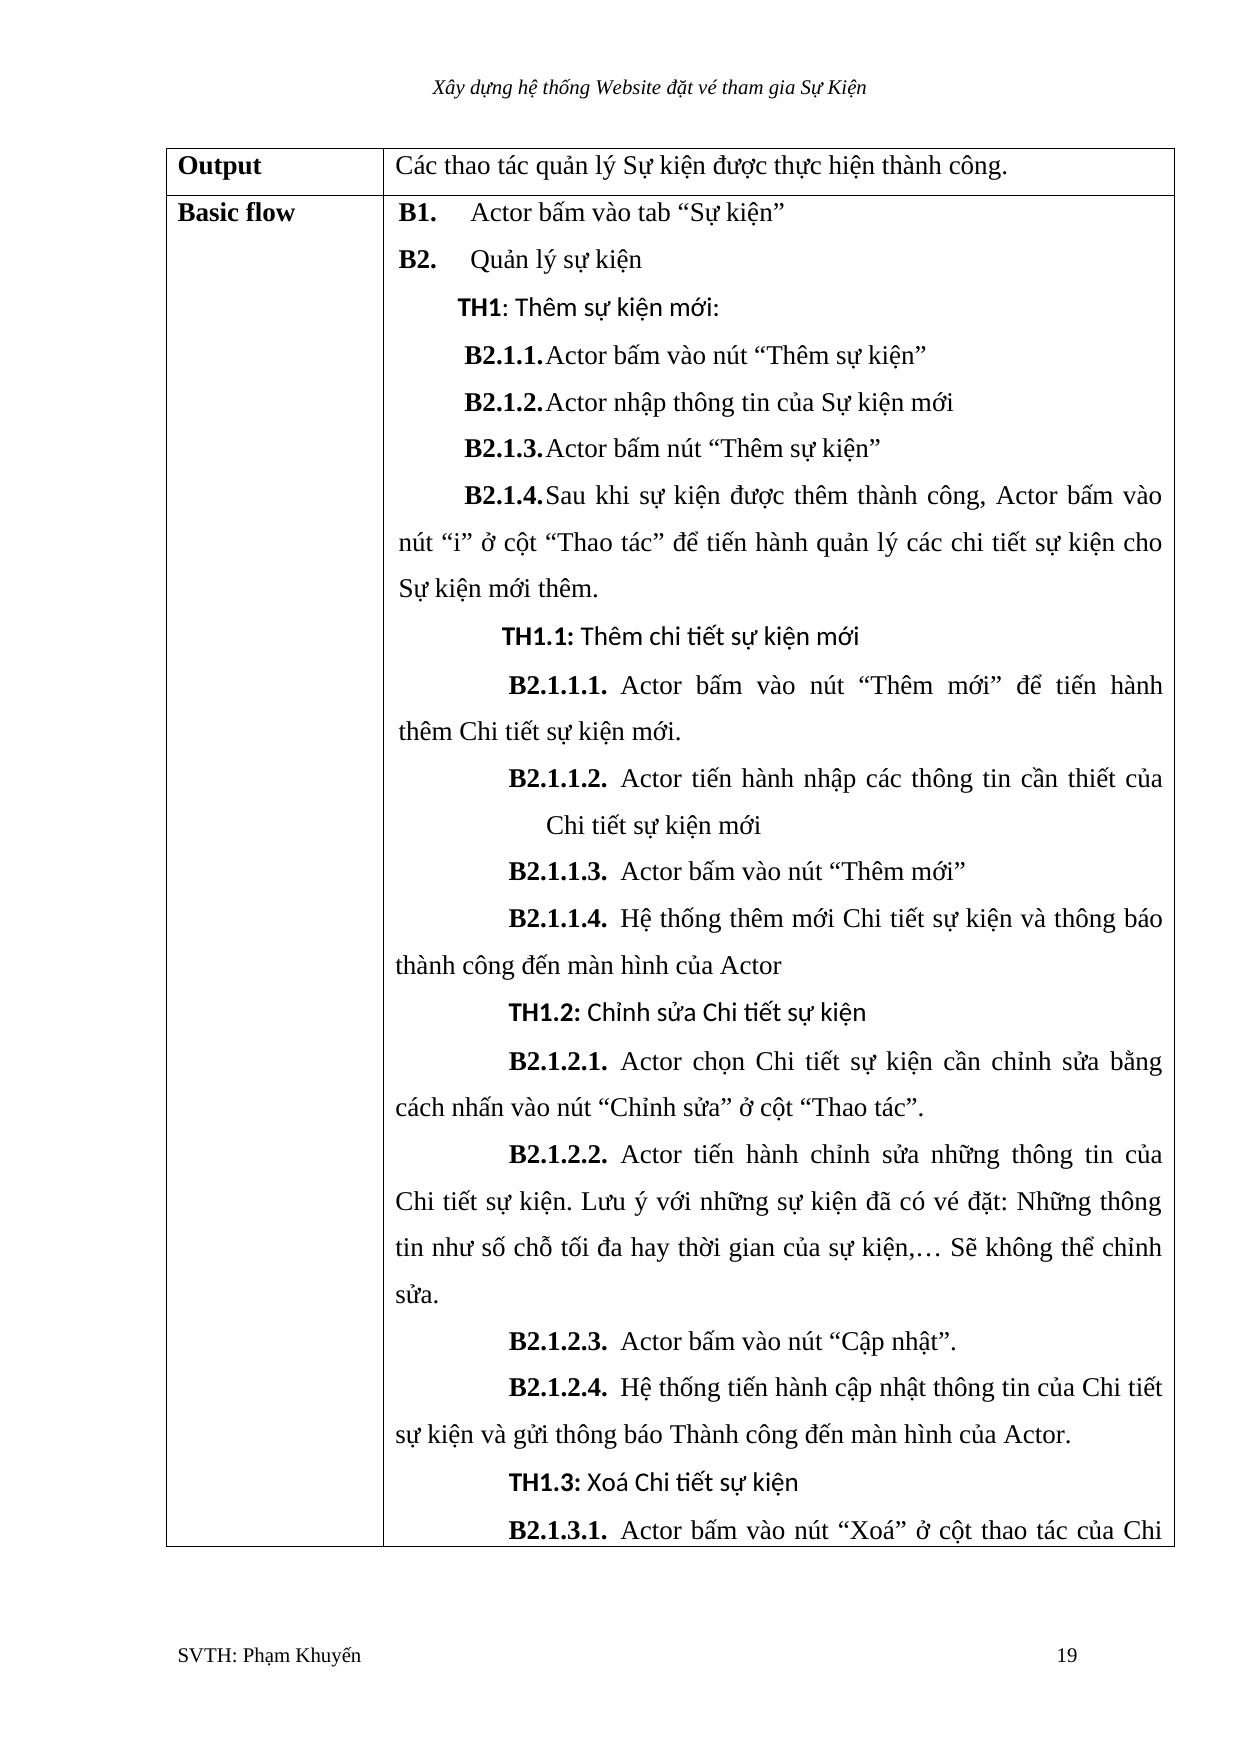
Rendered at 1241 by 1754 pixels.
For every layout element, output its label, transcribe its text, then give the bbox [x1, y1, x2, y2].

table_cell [384, 196, 1174, 1546]
table_cell Các thao tác quản lý Sự kiện được thực hiện thành công. [384, 149, 1174, 195]
table_cell Basic flow [167, 196, 383, 1546]
table_cell Output [167, 149, 383, 195]
